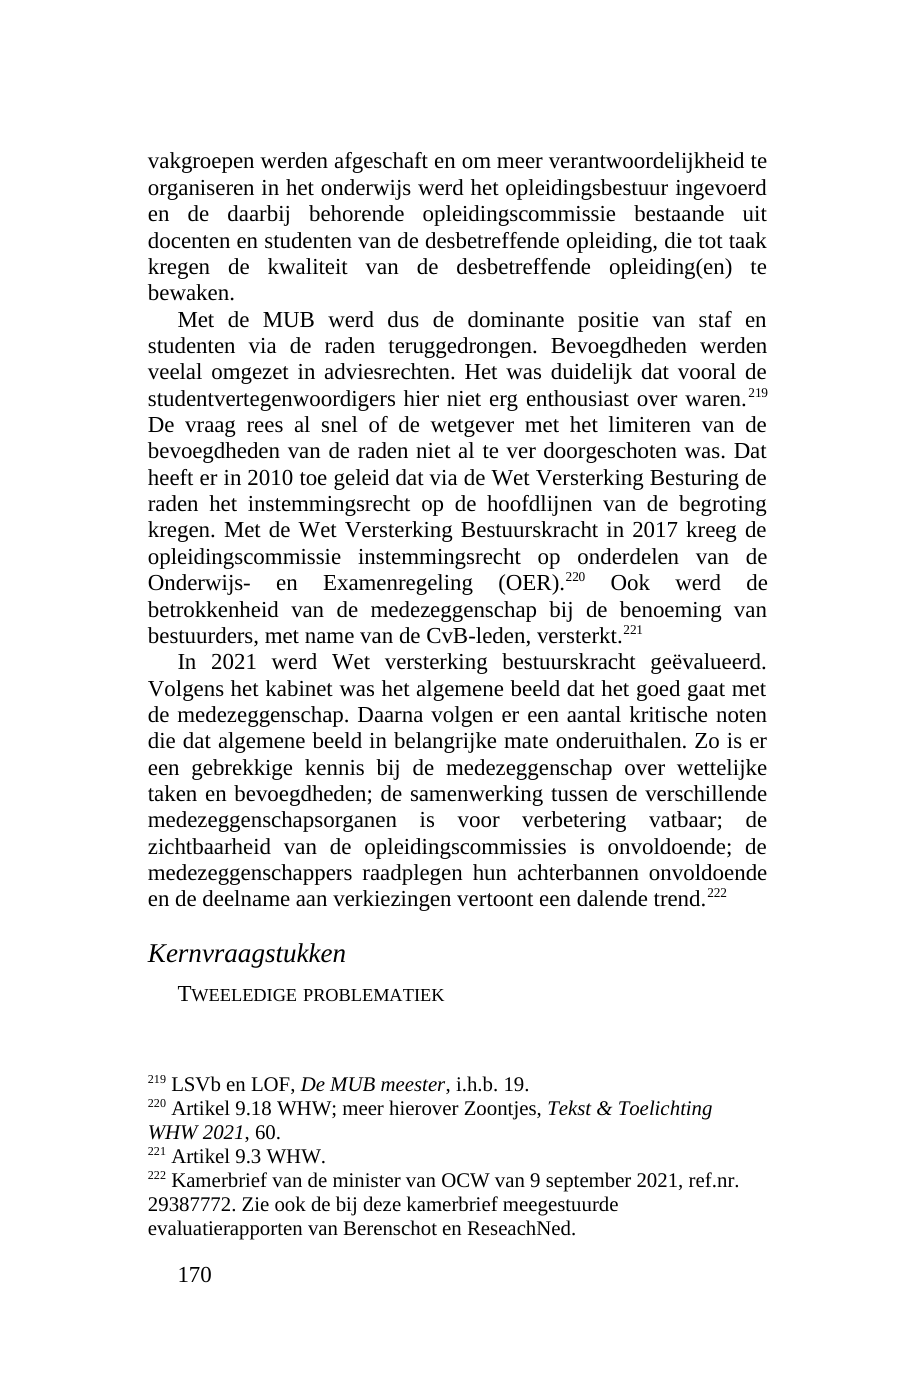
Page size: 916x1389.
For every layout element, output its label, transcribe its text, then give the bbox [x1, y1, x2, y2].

subtitle Tweeledige problematiek [177, 981, 768, 1007]
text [148, 148, 768, 306]
text Met de MUB werd dus de dominante positie van staf en studenten via de raden teruggedrongen. Bevoegdheden werden veelal omgezet in adviesrechten. Het was duidelijk dat vooral de studentvertegenwoordigers hier niet erg enthousiast over waren. De vraag rees al snel of de wetgever met het limiteren van de bevoegdheden van de raden niet al te ver doorgeschoten was. Dat heeft er in 2010 toe geleid dat via de Wet Versterking Besturing de raden het instemmingsrecht op de hoofdlijnen van de begroting kregen. Met de Wet Versterking Bestuurskracht in 2017 kreeg de opleidingscommissie instemmingsrecht op onderdelen van de Onderwijs- en Examenregeling (OER). Ook werd de betrokkenheid van de medezeggenschap bij de benoeming van bestuurders, met name van de CvB-leden, versterkt. [148, 306, 768, 648]
text In 2021 werd Wet versterking bestuurskracht geëvalueerd. Volgens het kabinet was het algemene beeld dat het goed gaat met de medezeggenschap. Daarna volgen er een aantal kritische noten die dat algemene beeld in belangrijke mate onderuithalen. Zo is er een gebrekkige kennis bij de medezeggenschap over wettelijke taken en bevoegdheden; de samenwerking tussen de verschillende medezeggenschapsorganen is voor verbetering vatbaar; de zichtbaarheid van de opleidingscommissies is onvoldoende; de medezeggenschappers raadplegen hun achterbannen onvoldoende en de deelname aan verkiezingen vertoont een dalende trend. [148, 648, 768, 912]
subtitle Kernvraagstukken [148, 937, 768, 968]
